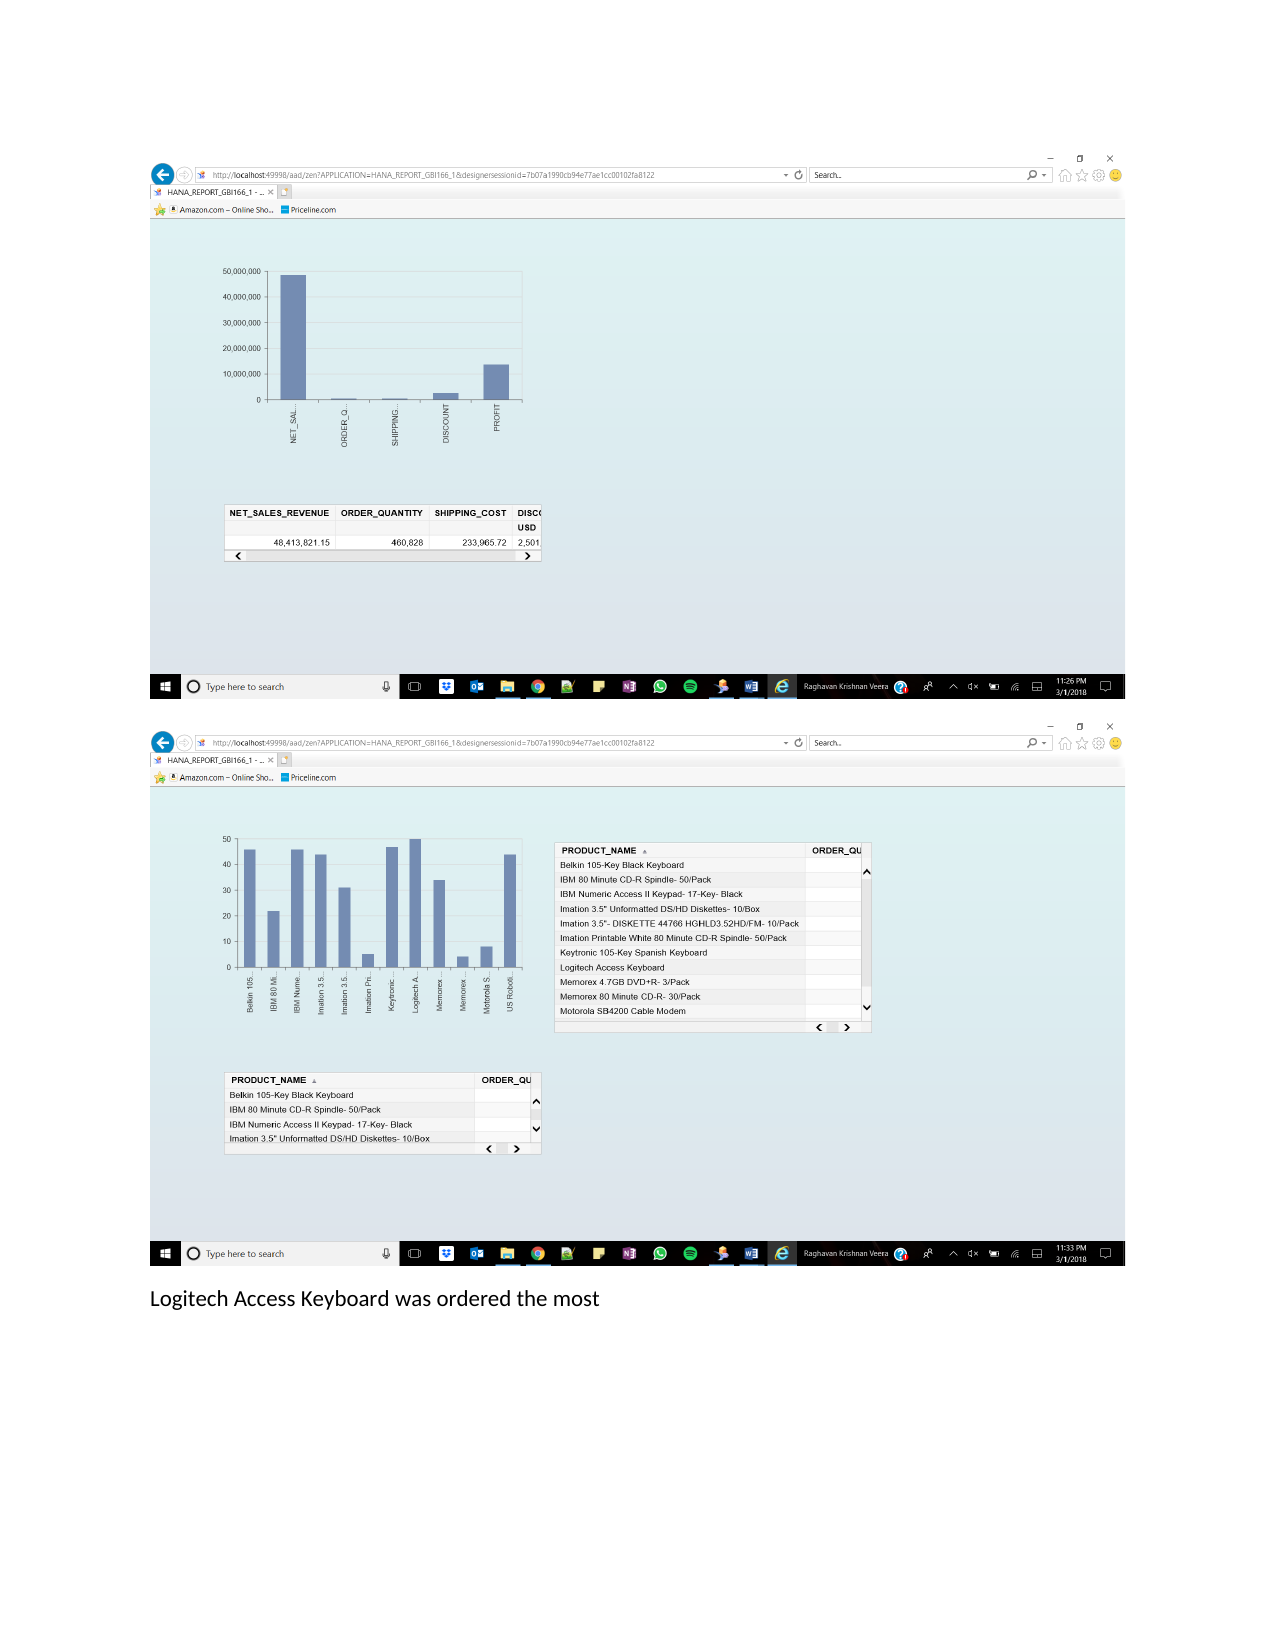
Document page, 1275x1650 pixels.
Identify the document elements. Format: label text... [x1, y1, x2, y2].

picture [150, 717, 1125, 1266]
text Logitech Access Keyboard was ordered the most [150, 1284, 1125, 1313]
picture [150, 150, 1125, 699]
